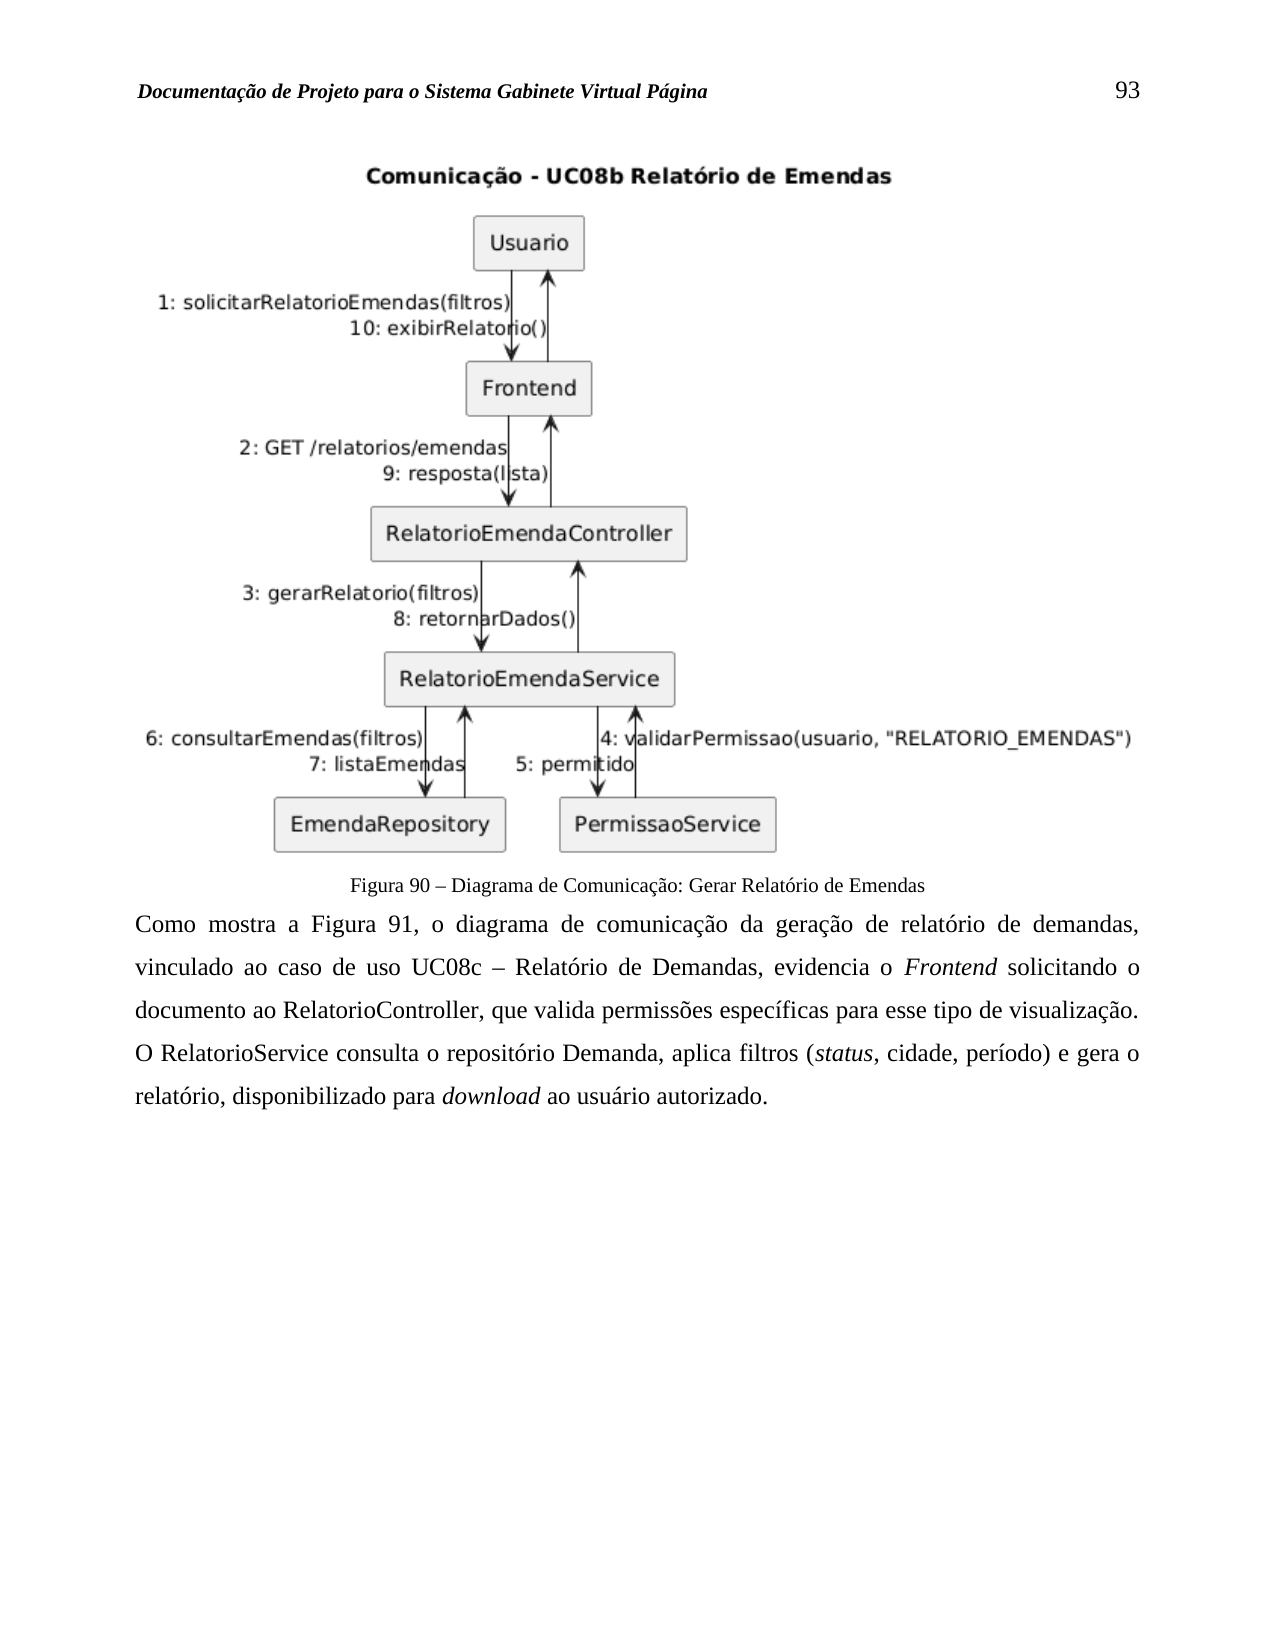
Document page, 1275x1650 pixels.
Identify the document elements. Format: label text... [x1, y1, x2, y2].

text Como mostra a Figura 91, o diagrama de comunicação da geração de relatório de demandas, vinculado ao caso de uso UC08c – Relatório de Demandas, evidencia o Frontend solicitando o documento ao RelatorioController, que valida permissões específicas para esse tipo de visualização. O RelatorioService consulta o repositório Demanda, aplica filtros (status, cidade, período) e gera o relatório, disponibilizado para download ao usuário autorizado. [135, 909, 1140, 1110]
picture [135, 150, 1140, 859]
text Figura 90 – Diagrama de Comunicação: Gerar Relatório de Emendas [135, 873, 1140, 897]
